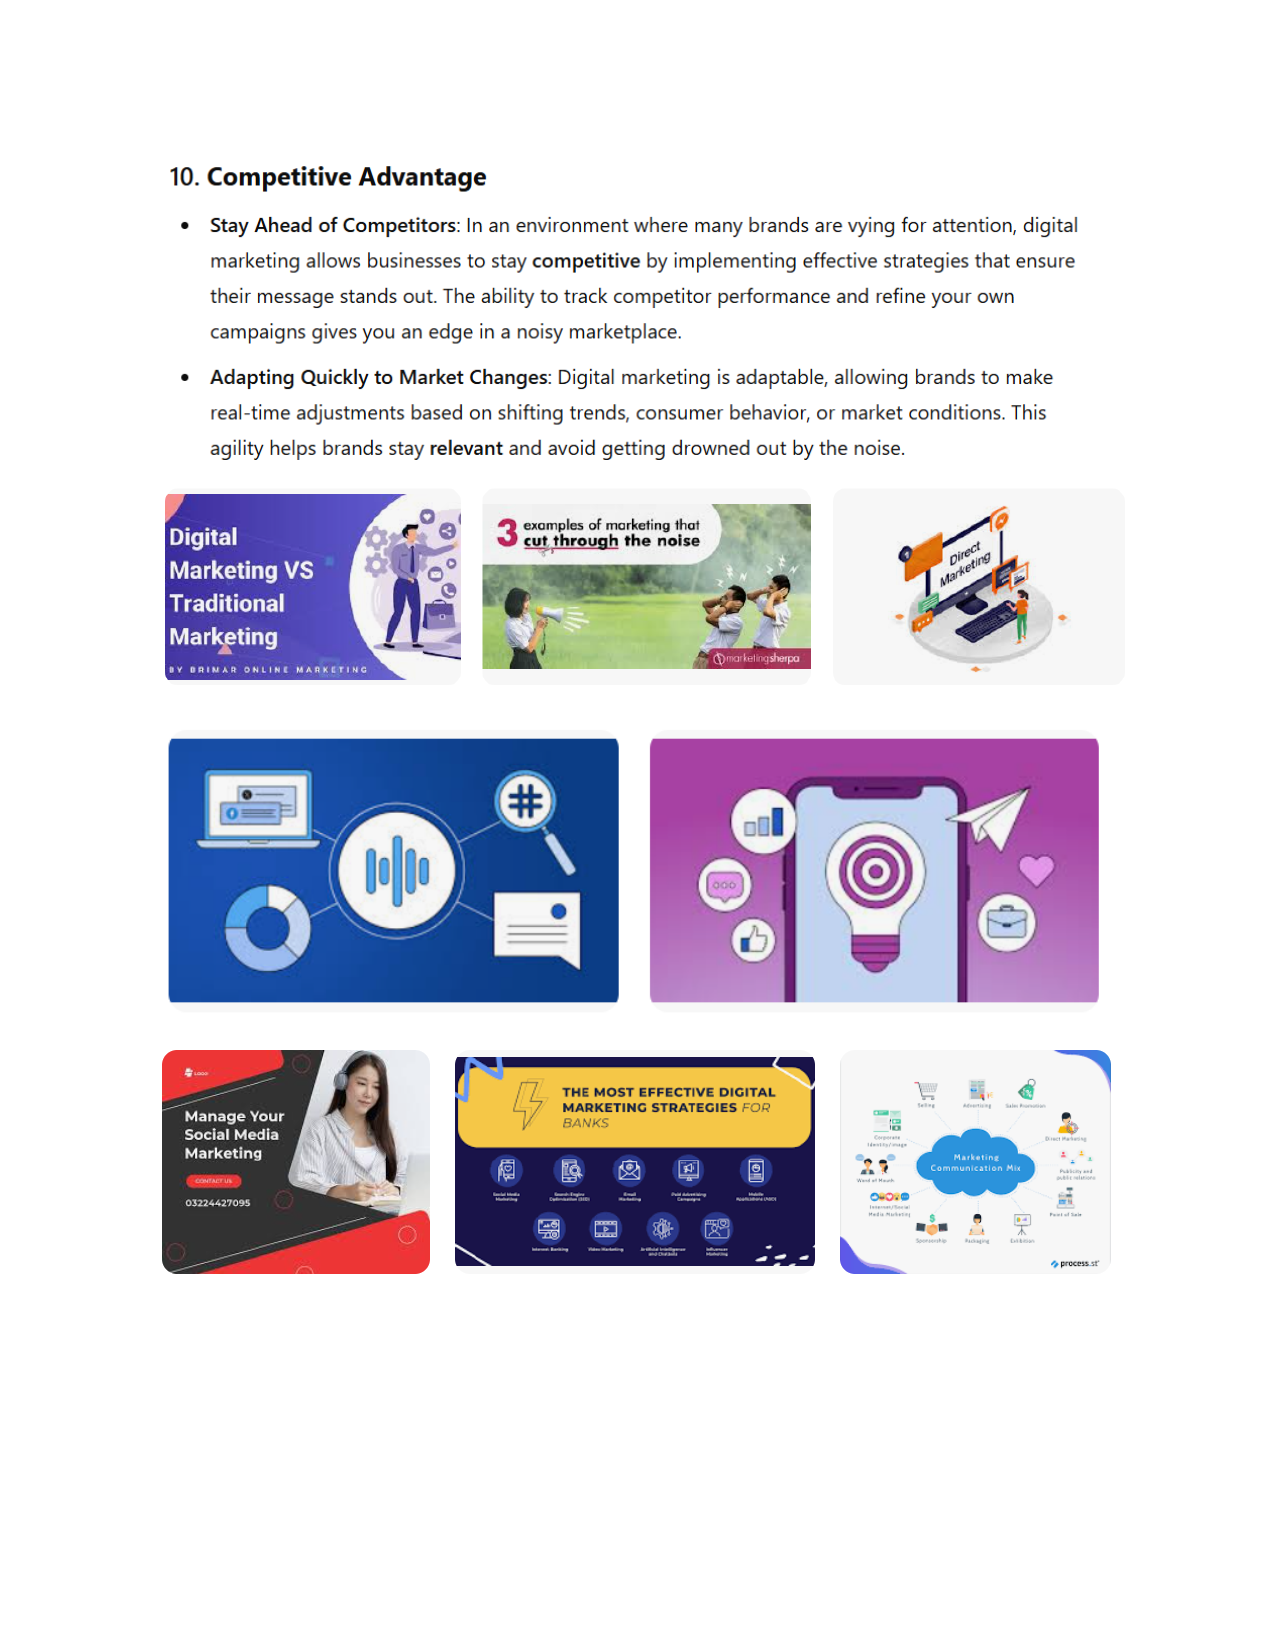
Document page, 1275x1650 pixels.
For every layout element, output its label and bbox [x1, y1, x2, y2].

picture [150, 706, 1119, 1020]
picture [150, 482, 1125, 685]
picture [150, 150, 1125, 461]
picture [150, 1041, 1125, 1281]
